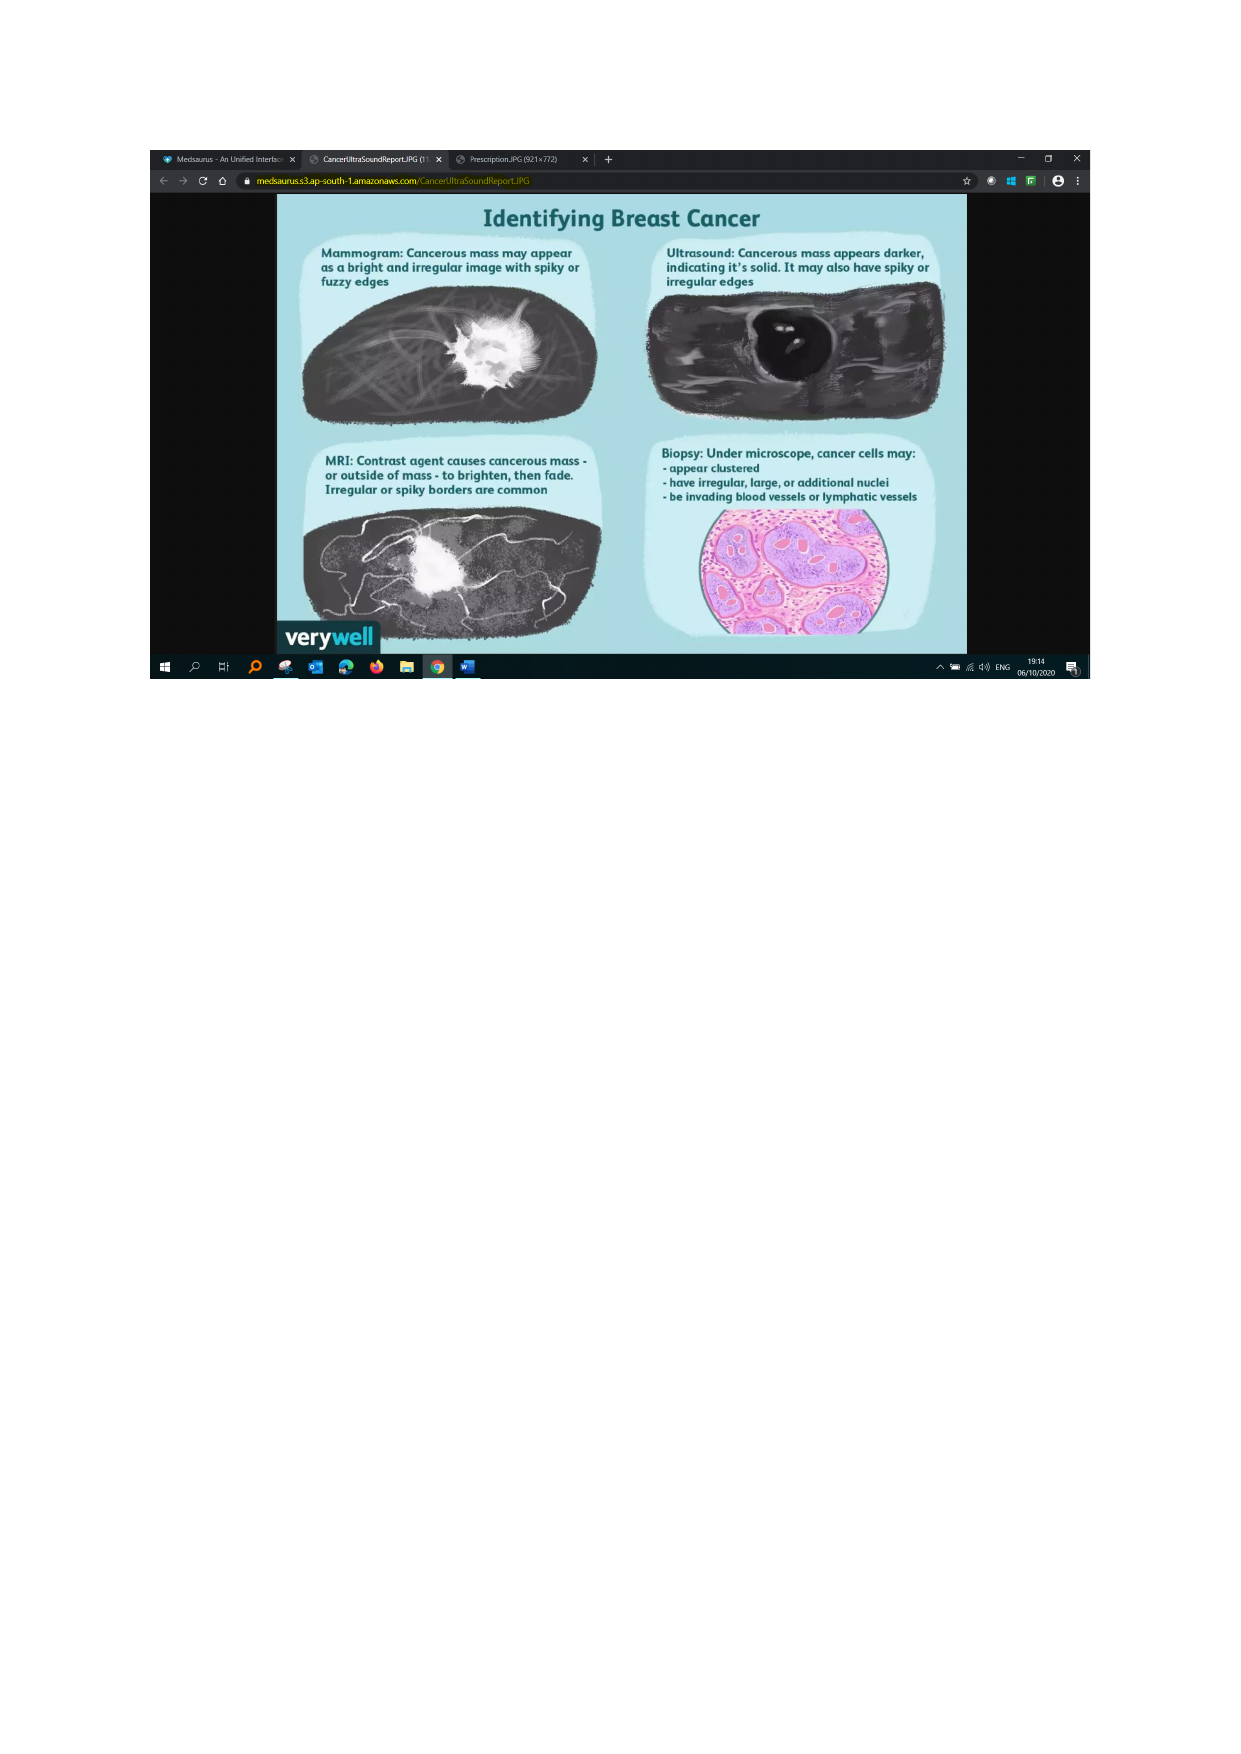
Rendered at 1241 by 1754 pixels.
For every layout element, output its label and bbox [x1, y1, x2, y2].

picture [150, 150, 1091, 679]
